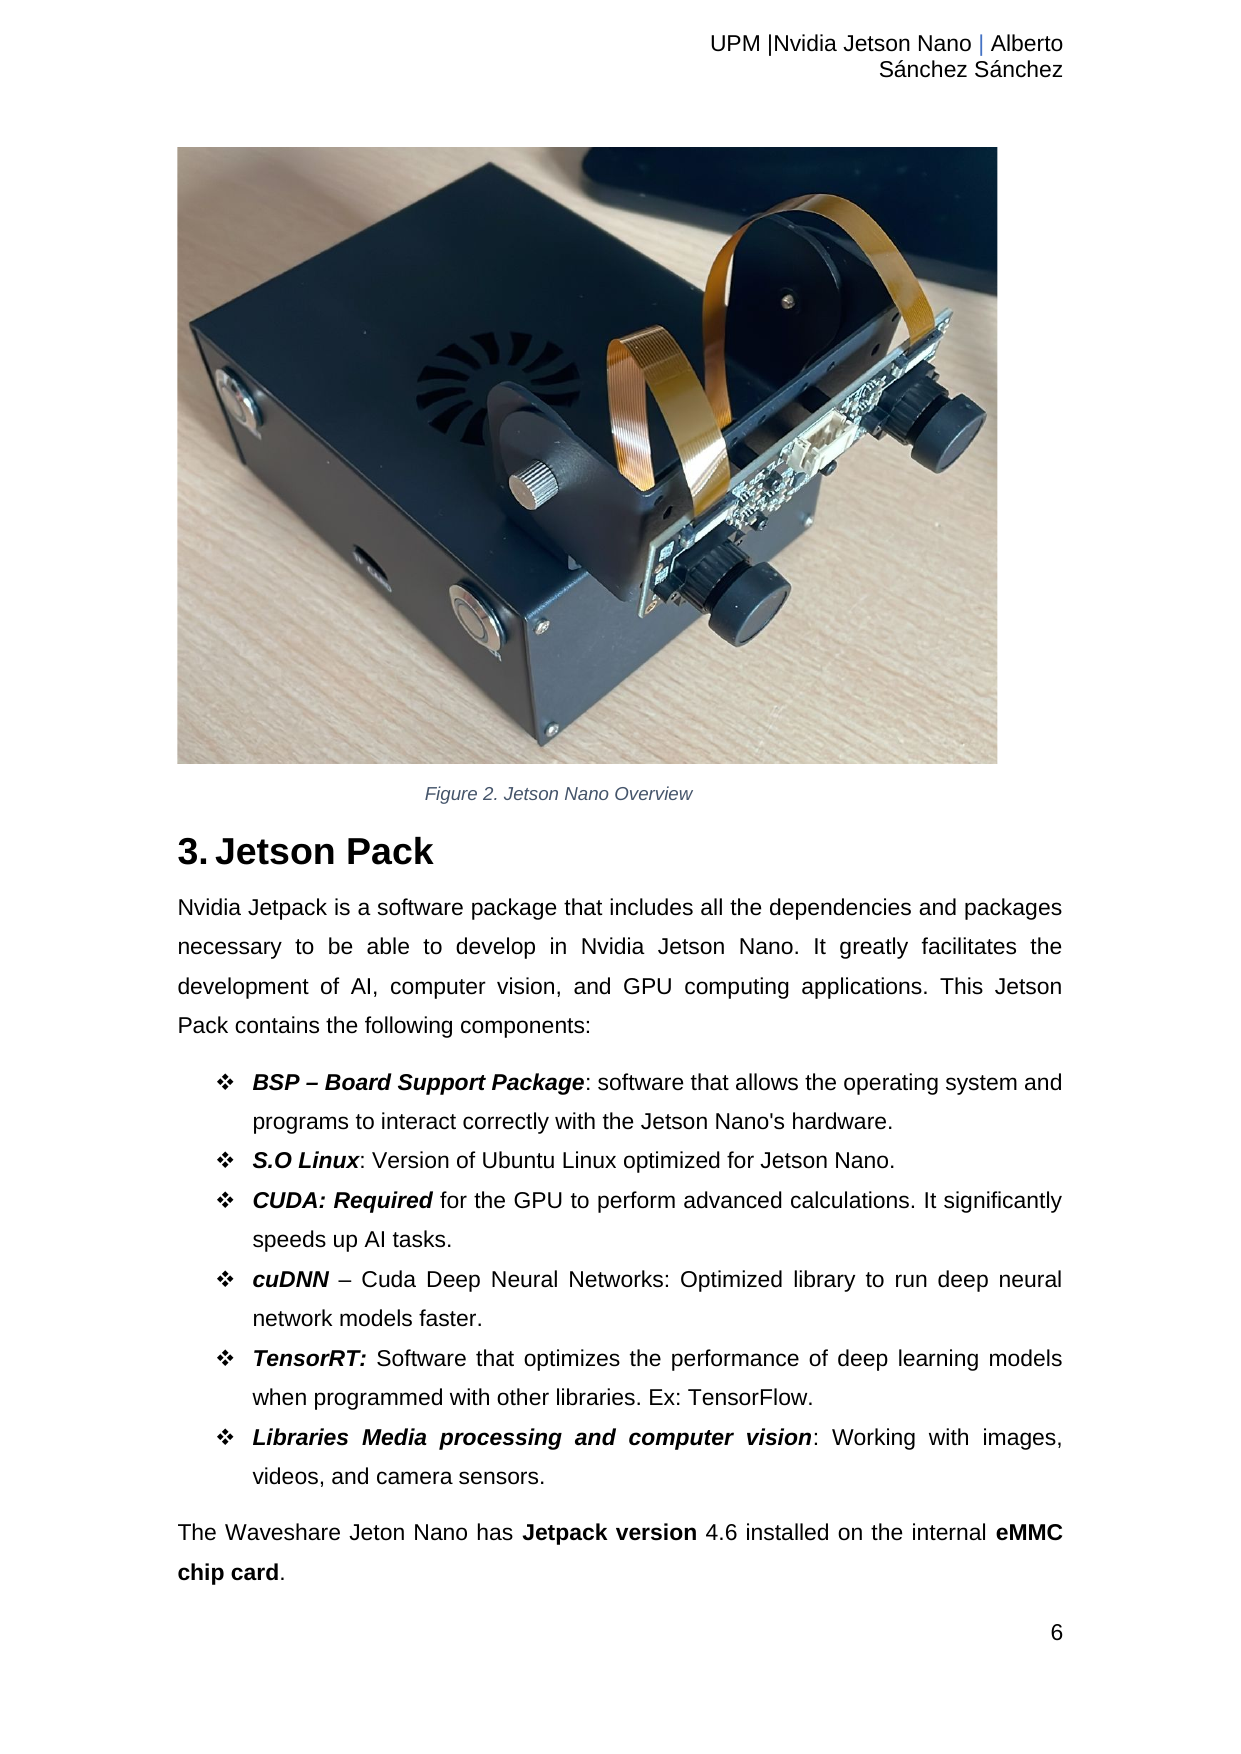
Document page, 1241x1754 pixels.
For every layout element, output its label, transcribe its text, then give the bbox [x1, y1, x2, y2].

subtitle Jetson Pack [177, 829, 1063, 872]
list S.O Linux: Version of Ubuntu Linux optimized for Jetson Nano. [215, 1147, 1063, 1174]
text The Waveshare Jeton Nano has Jetpack version 4.6 installed on the internal eMMC chip card. [177, 1519, 1063, 1585]
list Libraries Media processing and computer vision: Working with images, videos, and camera sensors. [215, 1424, 1063, 1489]
text Figure 2. Jetson Nano Overview [398, 783, 1063, 804]
list CUDA: Required for the GPU to perform advanced calculations. It significantly speeds up AI tasks. [215, 1187, 1063, 1253]
list BSP – Board Support Package: software that allows the operating system and programs to interact correctly with the Jetson Nano's hardware. [215, 1068, 1063, 1134]
picture [177, 147, 998, 764]
text Nvidia Jetpack is a software package that includes all the dependencies and packages necessary to be able to develop in Nvidia Jetson Nano. It greatly facilitates the development of AI, computer vision, and GPU computing applications. This Jetson Pack contains the following components: [177, 894, 1063, 1039]
list cuDNN – Cuda Deep Neural Networks: Optimized library to run deep neural network models faster. [215, 1266, 1063, 1332]
list TensorRT: Software that optimizes the performance of deep learning models when programmed with other libraries. Ex: TensorFlow. [215, 1345, 1063, 1411]
